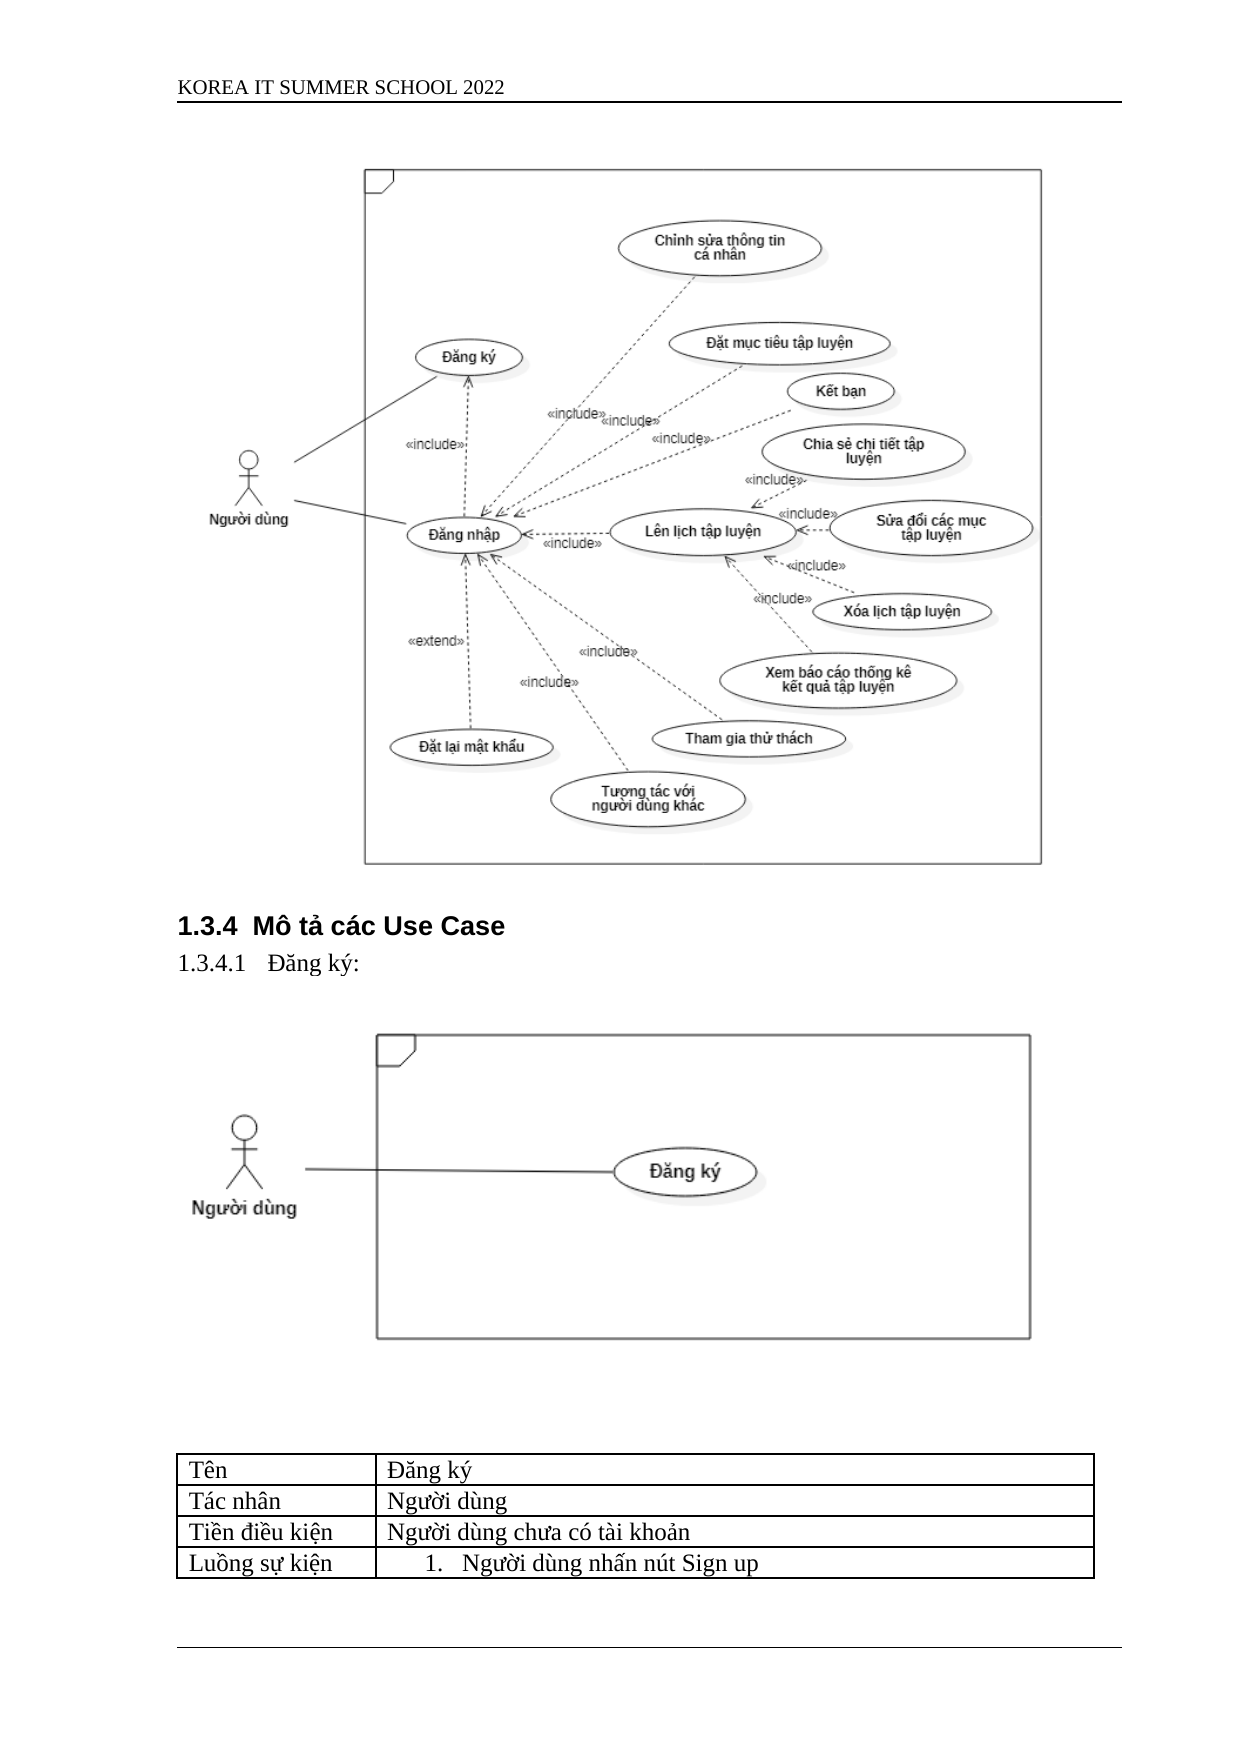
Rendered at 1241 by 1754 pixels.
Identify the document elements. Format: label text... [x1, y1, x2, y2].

picture [177, 150, 1122, 886]
table_cell Tiền điều kiện [178, 1517, 375, 1546]
table_cell Tác nhân [178, 1486, 375, 1515]
table_header Đăng ký [377, 1455, 1093, 1484]
table_cell Người dùng [377, 1486, 1093, 1515]
list Đăng ký: [177, 948, 1122, 976]
table_cell Người dùng chưa có tài khoản [377, 1517, 1093, 1546]
table_header Tên [178, 1455, 375, 1484]
table_cell Luồng sự kiện [178, 1548, 375, 1577]
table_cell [377, 1548, 1093, 1577]
picture [177, 976, 1122, 1425]
subtitle Mô tả các Use Case [177, 910, 1122, 942]
